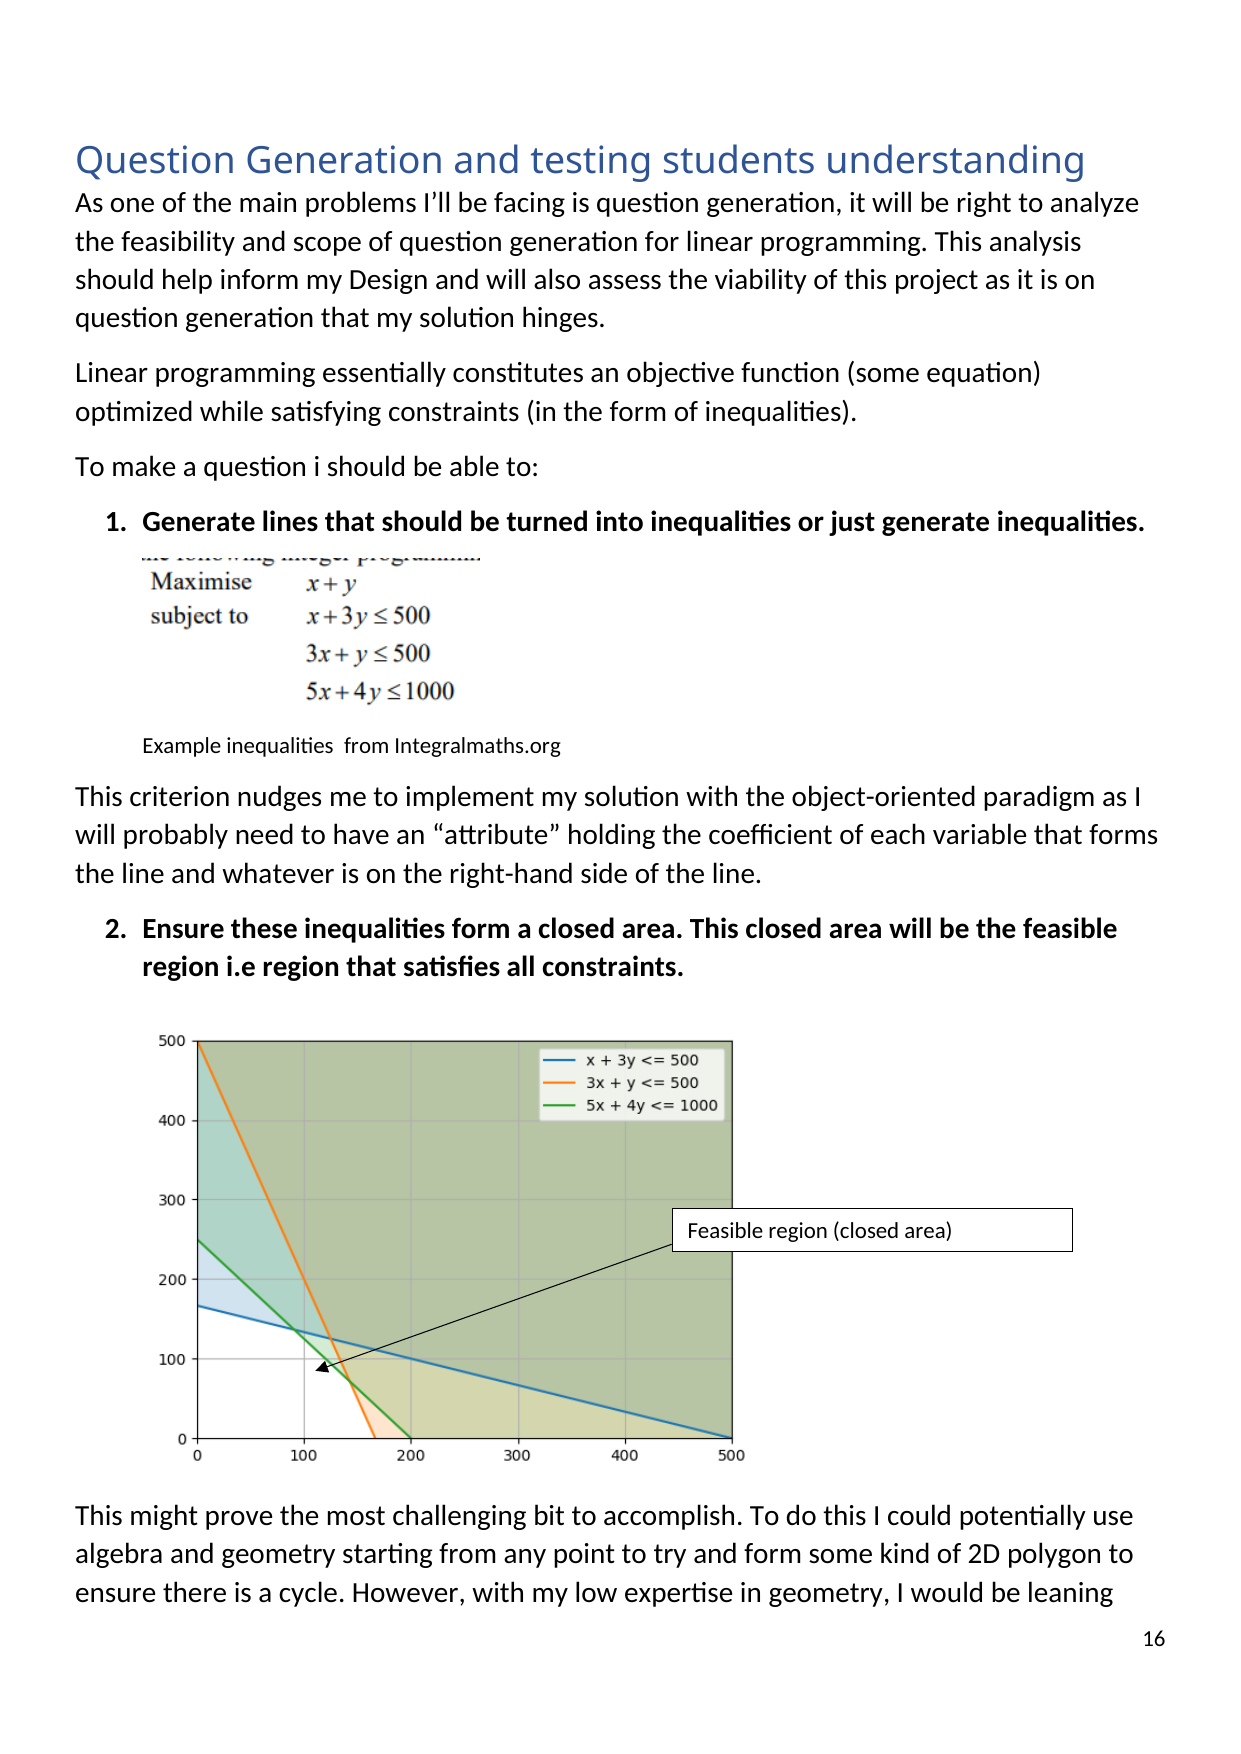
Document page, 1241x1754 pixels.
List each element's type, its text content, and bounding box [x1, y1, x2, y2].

text Example inequalities from Integralmaths.org [142, 731, 1165, 759]
list Ensure these inequalities form a closed area. This closed area will be the feasible region i.e region that satisfies all constraints. [104, 910, 1165, 984]
text This criterion nudges me to implement my solution with the object-oriented paradigm as I will probably need to have an “attribute” holding the coefficient of each variable that forms the line and whatever is on the right-hand side of the line. [75, 778, 1165, 890]
text To make a question i should be able to: [75, 448, 1165, 484]
text Linear programming essentially constitutes an objective function (some equation) optimized while satisfying constraints (in the form of inequalities). [75, 354, 1165, 429]
subtitle Question Generation and testing students understanding [75, 133, 1165, 184]
picture [142, 558, 480, 712]
picture [142, 1003, 748, 1479]
text As one of the main problems I’ll be facing is question generation, it will be right to analyze the feasibility and scope of question generation for linear programming. This analysis should help inform my Design and will also assess the viability of this project as it is on question generation that my solution hinges. [75, 184, 1165, 335]
list Generate lines that should be turned into inequalities or just generate inequalities. [104, 503, 1165, 539]
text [75, 1497, 1165, 1610]
